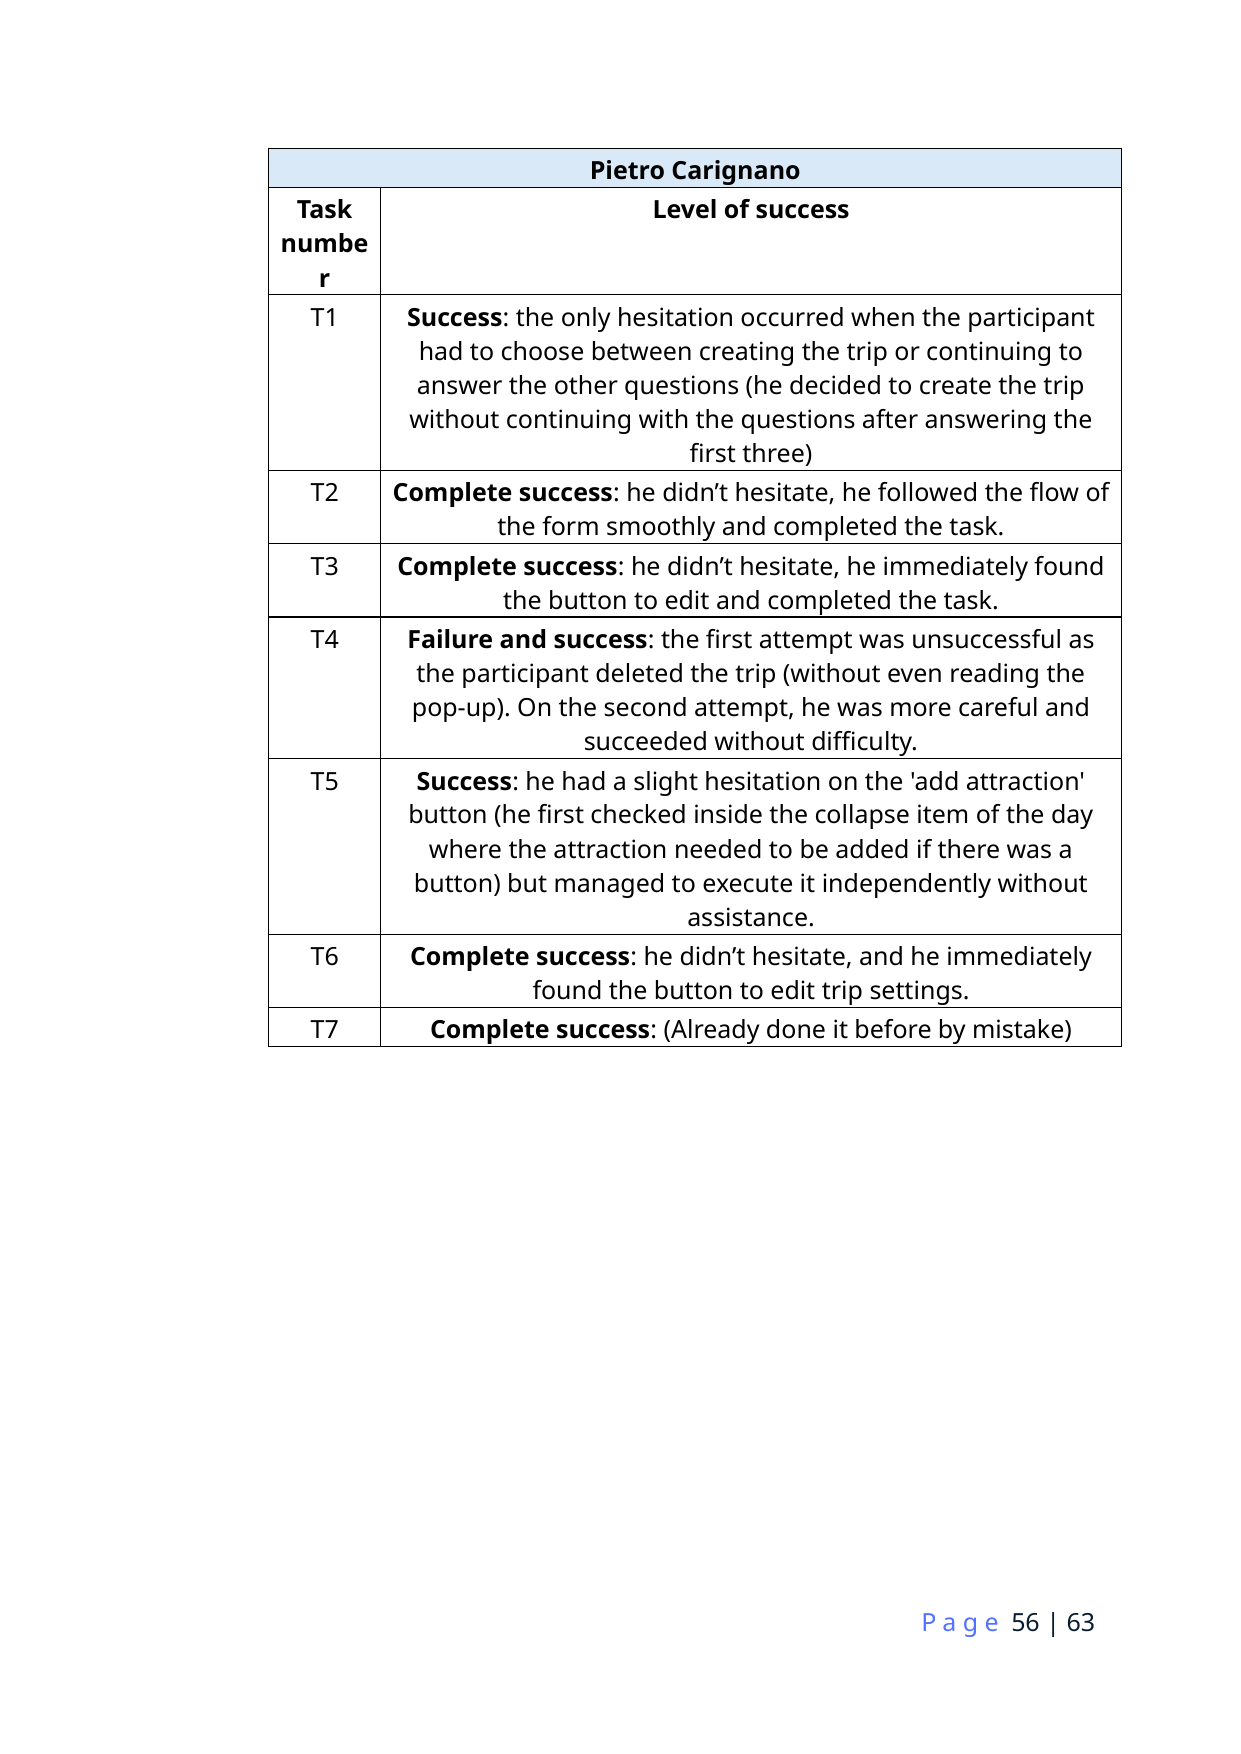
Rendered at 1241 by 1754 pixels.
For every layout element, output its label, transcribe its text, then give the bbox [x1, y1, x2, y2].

table_cell T5 [269, 759, 380, 933]
table_cell Level of success [381, 188, 1121, 294]
table_cell Complete success: he didn’t hesitate, he followed the flow of the form smoothly and completed the task. [381, 471, 1121, 543]
table_cell Task number [269, 188, 380, 294]
table_cell T3 [269, 544, 380, 616]
table_cell T6 [269, 935, 380, 1007]
table_cell T1 [269, 295, 380, 470]
table_cell Complete success: he didn’t hesitate, he immediately found the button to edit and completed the task. [381, 544, 1121, 616]
table_cell Success: he had a slight hesitation on the 'add attraction' button (he first checked inside the collapse item of the day where the attraction needed to be added if there was a button) but managed to execute it independently without assistance. [381, 759, 1121, 933]
table_cell T2 [269, 471, 380, 543]
table_header Pietro Carignano [269, 149, 1121, 187]
table_cell Complete success: (Already done it before by mistake) [381, 1008, 1121, 1046]
table_cell Complete success: he didn’t hesitate, and he immediately found the button to edit trip settings. [381, 935, 1121, 1007]
table_cell Success: the only hesitation occurred when the participant had to choose between creating the trip or continuing to answer the other questions (he decided to create the trip without continuing with the questions after answering the first three) [381, 295, 1121, 470]
table_cell T4 [269, 618, 380, 758]
table_cell T7 [269, 1008, 380, 1046]
table_cell Failure and success: the first attempt was unsuccessful as the participant deleted the trip (without even reading the pop-up). On the second attempt, he was more careful and succeeded without difficulty. [381, 618, 1121, 758]
